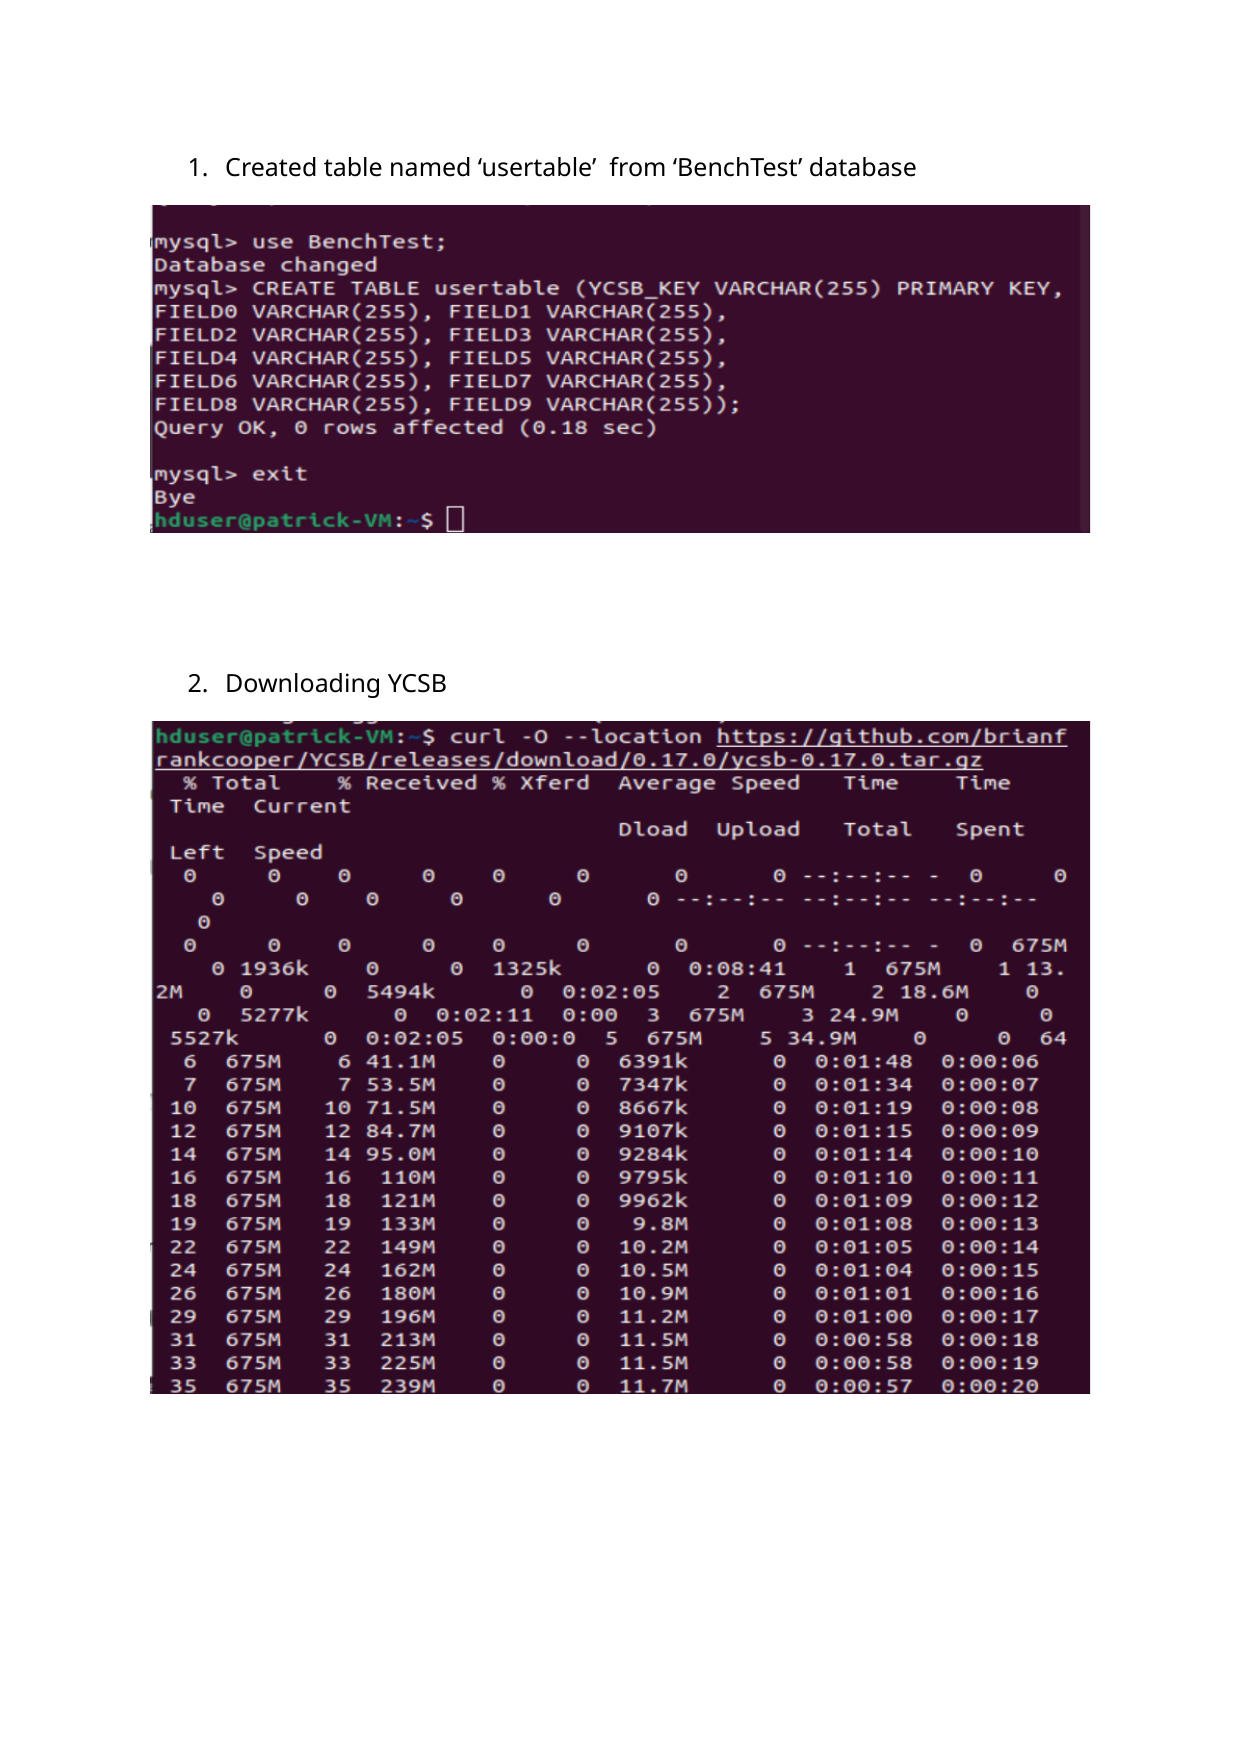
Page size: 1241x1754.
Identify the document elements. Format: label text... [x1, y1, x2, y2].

list Downloading YCSB [187, 666, 1090, 700]
list Created table named ‘usertable’ from ‘BenchTest’ database [187, 150, 1090, 184]
picture [150, 721, 1091, 1394]
picture [150, 205, 1091, 533]
